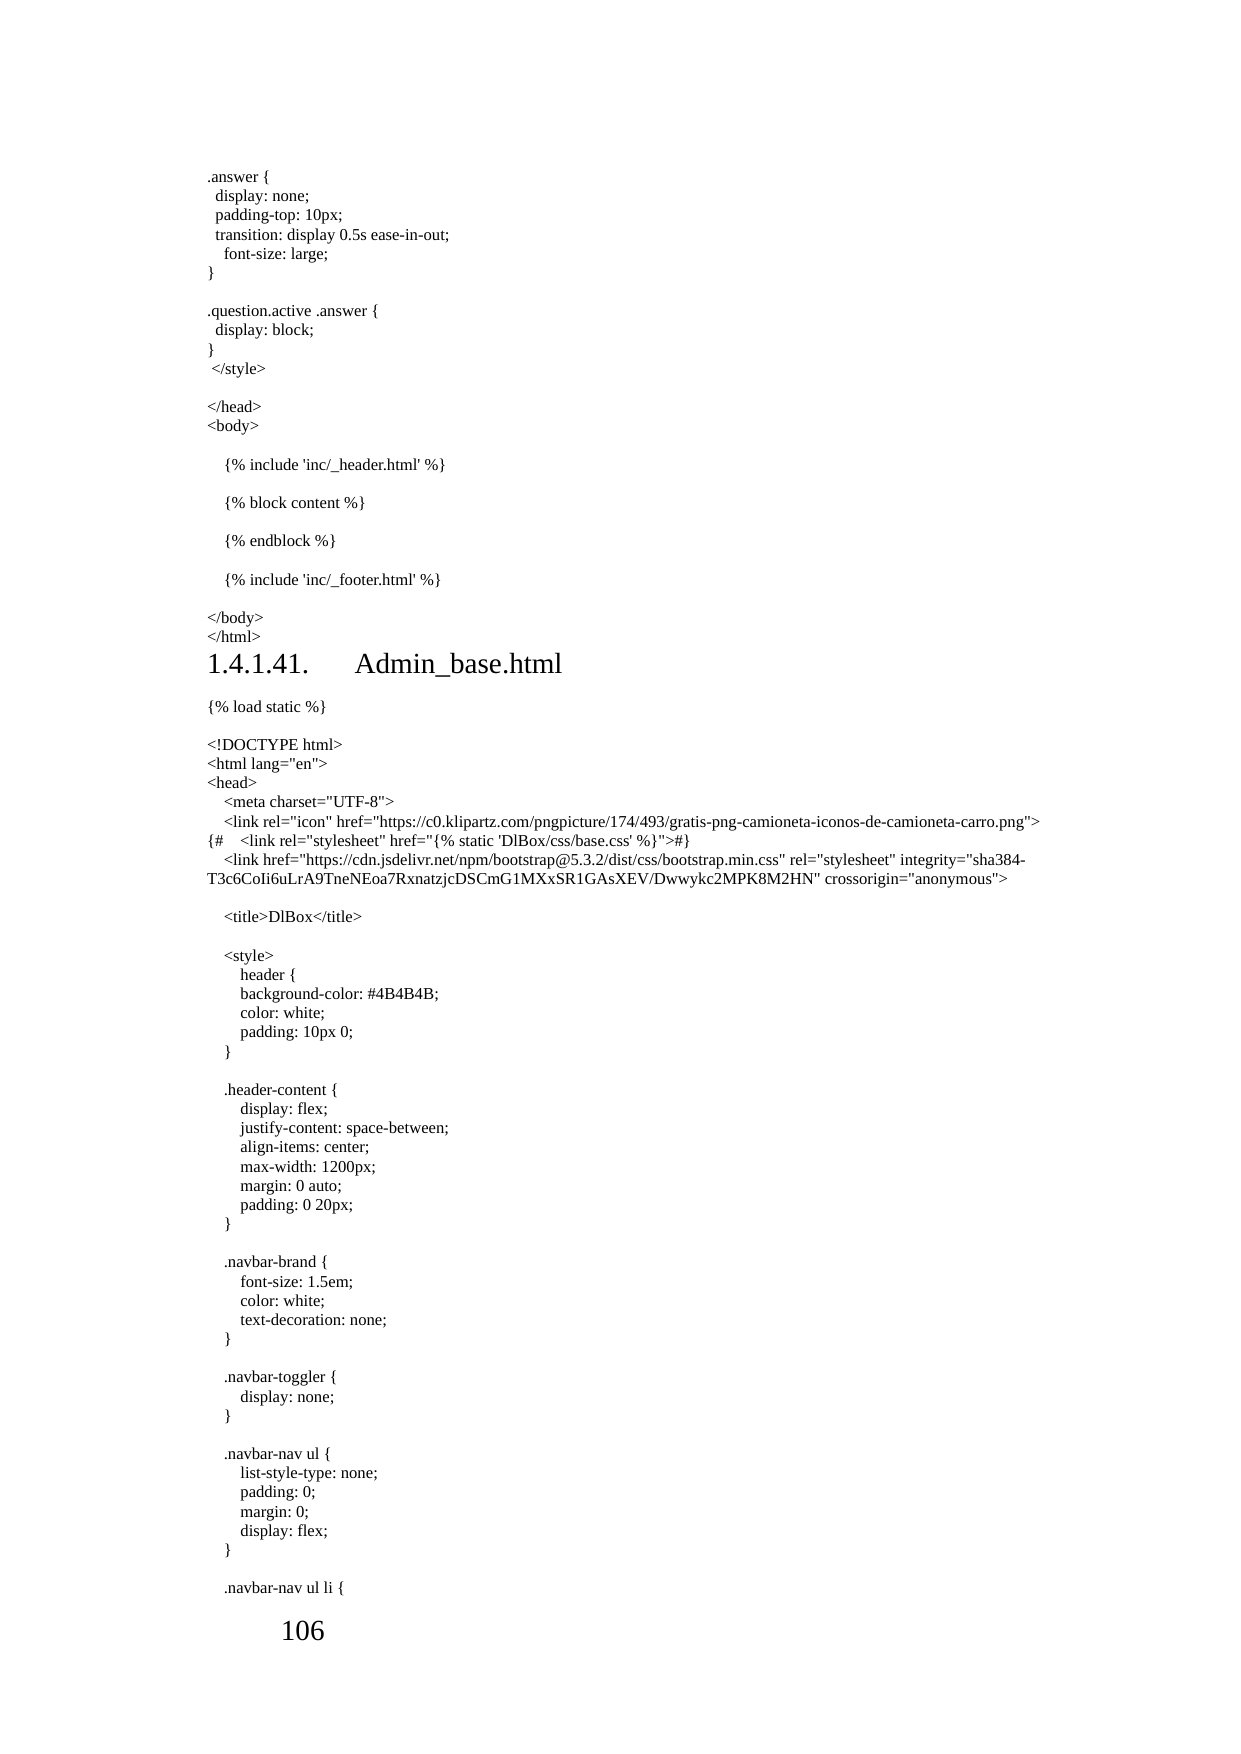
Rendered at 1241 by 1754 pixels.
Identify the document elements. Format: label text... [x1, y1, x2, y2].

text font-size: 1.5em; [207, 1271, 1122, 1291]
text <style> [207, 946, 1122, 965]
text header { [207, 965, 1122, 984]
text <title>DlBox</title> [207, 907, 1122, 926]
text margin: 0; [207, 1501, 1122, 1521]
text margin: 0 auto; [207, 1176, 1122, 1195]
text {# <link rel="stylesheet" href="{% static 'DlBox/css/base.css' %}">#} [207, 831, 1122, 850]
text } [207, 263, 1122, 282]
text max-width: 1200px; [207, 1156, 1122, 1176]
text } [207, 1540, 1122, 1559]
text .question.active .answer { [207, 301, 1122, 320]
text } [207, 339, 1122, 358]
text display: none; [207, 1386, 1122, 1406]
text .navbar-nav ul li { [207, 1578, 1122, 1597]
text display: block; [207, 320, 1122, 339]
text <html lang="en"> [207, 754, 1122, 773]
text justify-content: space-between; [207, 1118, 1122, 1137]
text color: white; [207, 1003, 1122, 1022]
text <head> [207, 773, 1122, 792]
text } [207, 1329, 1122, 1348]
text .answer { [207, 167, 1122, 186]
text align-items: center; [207, 1137, 1122, 1156]
text <body> [207, 416, 1122, 435]
text display: none; [207, 186, 1122, 205]
text .navbar-brand { [207, 1252, 1122, 1271]
text </html> [207, 627, 1122, 646]
text .header-content { [207, 1080, 1122, 1099]
text font-size: large; [207, 243, 1122, 263]
text {% endblock %} [207, 531, 1122, 550]
text display: flex; [207, 1099, 1122, 1118]
text </head> [207, 397, 1122, 416]
text padding: 10px 0; [207, 1022, 1122, 1041]
text text-decoration: none; [207, 1310, 1122, 1329]
text color: white; [207, 1291, 1122, 1310]
text <link rel="icon" href="https://c0.klipartz.com/pngpicture/174/493/gratis-png-camioneta-iconos-de-camioneta-carro.png"> [207, 811, 1122, 831]
text } [207, 1214, 1122, 1233]
text padding: 0 20px; [207, 1195, 1122, 1214]
text padding: 0; [207, 1482, 1122, 1501]
list Admin_base.html [207, 646, 1122, 679]
text </style> [207, 358, 1122, 378]
text {% include 'inc/_footer.html' %} [207, 569, 1122, 588]
text </body> [207, 608, 1122, 627]
text <link href="https://cdn.jsdelivr.net/npm/bootstrap@5.3.2/dist/css/bootstrap.min.css" rel="stylesheet" integrity="sha384-T3c6CoIi6uLrA9TneNEoa7RxnatzjcDSCmG1MXxSR1GAsXEV/Dwwykc2MPK8M2HN" crossorigin="anonymous"> [207, 850, 1122, 888]
text {% include 'inc/_header.html' %} [207, 454, 1122, 473]
text {% block content %} [207, 493, 1122, 512]
text .navbar-toggler { [207, 1367, 1122, 1386]
text {% load static %} [207, 696, 1122, 716]
text transition: display 0.5s ease-in-out; [207, 224, 1122, 243]
text padding-top: 10px; [207, 205, 1122, 224]
text } [207, 1041, 1122, 1061]
text list-style-type: none; [207, 1463, 1122, 1482]
text <!DOCTYPE html> [207, 735, 1122, 754]
text display: flex; [207, 1521, 1122, 1540]
text } [207, 1406, 1122, 1425]
text background-color: #4B4B4B; [207, 984, 1122, 1003]
text <meta charset="UTF-8"> [207, 792, 1122, 811]
text .navbar-nav ul { [207, 1444, 1122, 1463]
